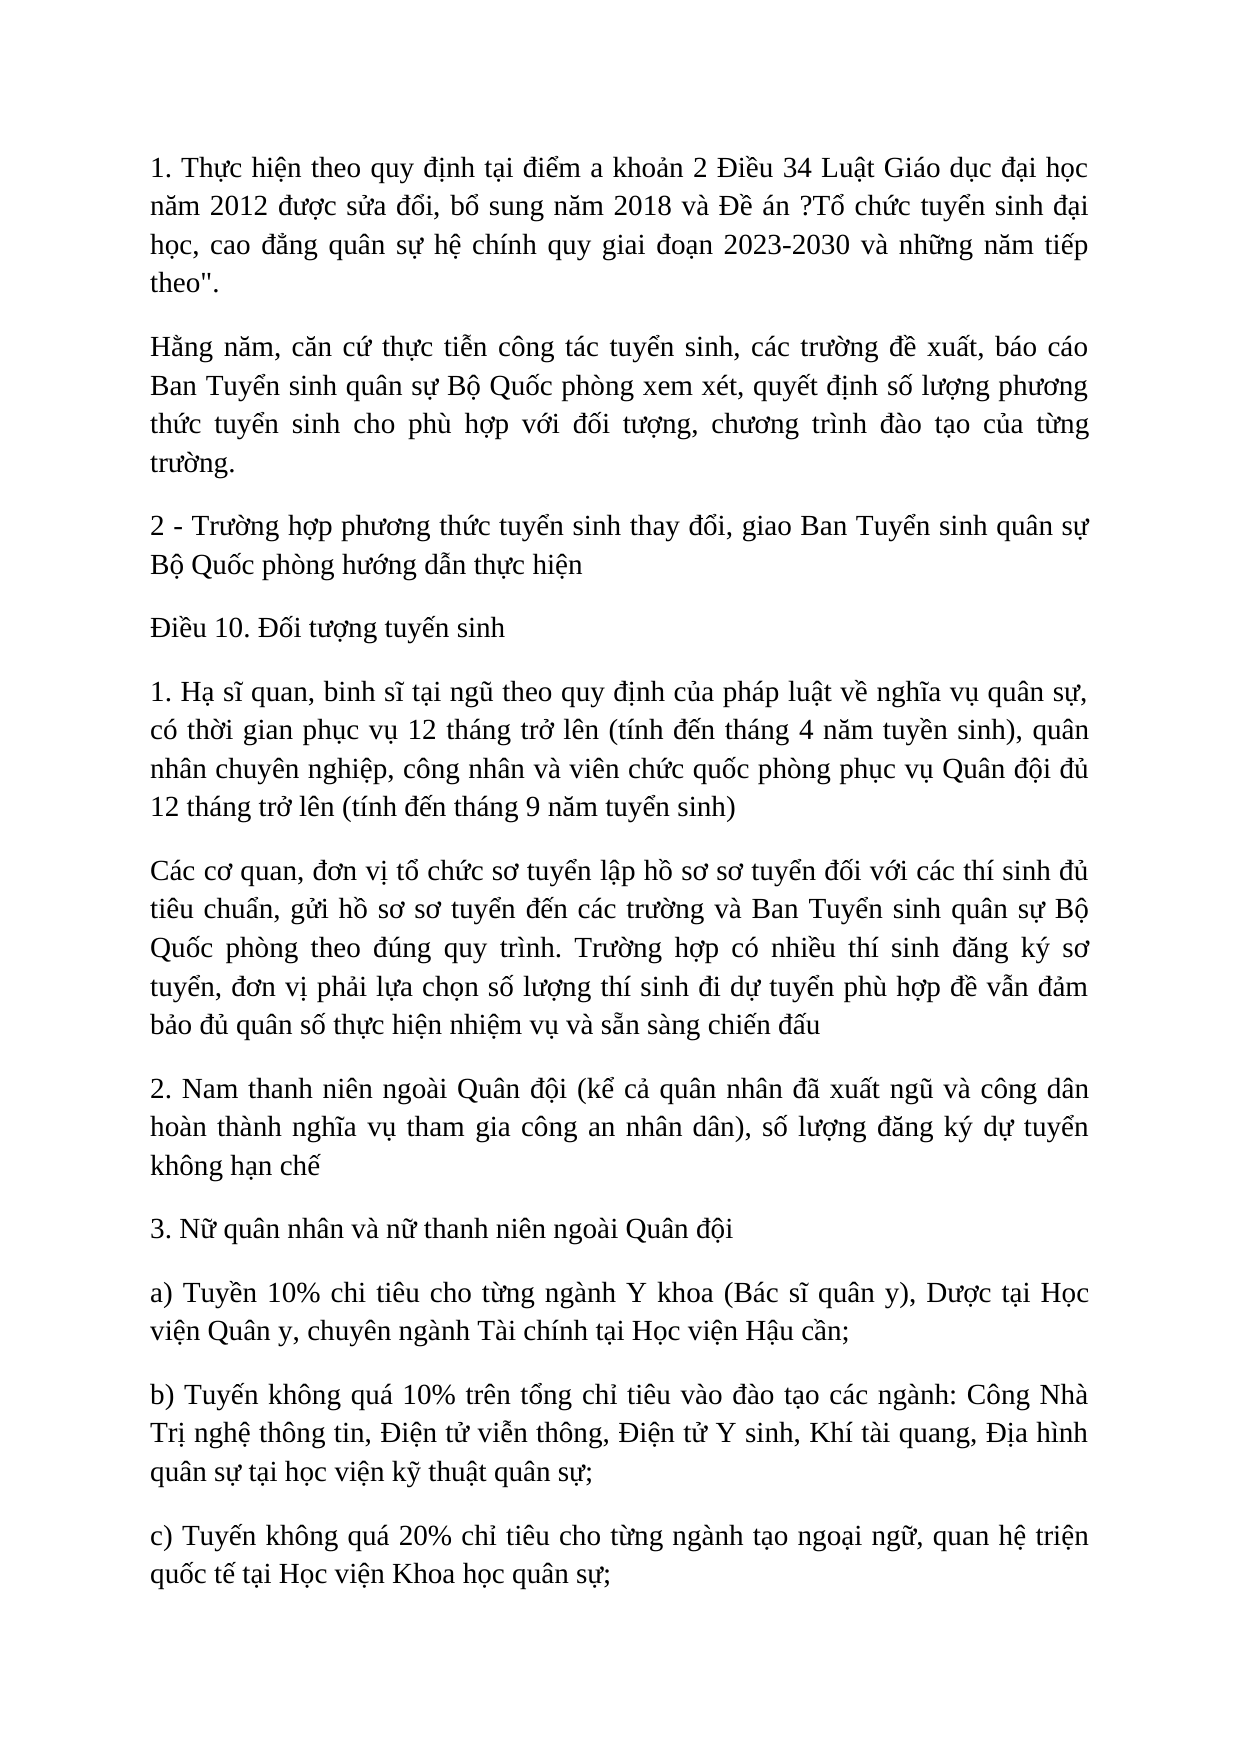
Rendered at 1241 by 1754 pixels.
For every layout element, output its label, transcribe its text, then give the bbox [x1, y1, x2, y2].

text Điều 10. Đối tượng tuyến sinh [150, 610, 1090, 644]
text 1. Hạ sĩ quan, binh sĩ tại ngũ theo quy định của pháp luật về nghĩa vụ quân sự, có thời gian phục vụ 12 tháng trở lên (tính đến tháng 4 năm tuyền sinh), quân nhân chuyên nghiệp, công nhân và viên chức quốc phòng phục vụ Quân đội đủ 12 tháng trở lên (tính đến tháng 9 năm tuyển sinh) [150, 674, 1090, 823]
text Các cơ quan, đơn vị tổ chức sơ tuyển lập hồ sơ sơ tuyển đối với các thí sinh đủ tiêu chuẩn, gửi hồ sơ sơ tuyển đến các trường và Ban Tuyển sinh quân sự Bộ Quốc phòng theo đúng quy trình. Trường hợp có nhiều thí sinh đăng ký sơ tuyển, đơn vị phải lựa chọn số lượng thí sinh đi dự tuyển phù hợp đề vẫn đảm bảo đủ quân số thực hiện nhiệm vụ và sẵn sàng chiến đấu [150, 853, 1090, 1041]
text 3. Nữ quân nhân và nữ thanh niên ngoài Quân đội [150, 1211, 1090, 1245]
text 2 - Trường hợp phương thức tuyển sinh thay đổi, giao Ban Tuyển sinh quân sự Bộ Quốc phòng hướng dẫn thực hiện [150, 508, 1090, 580]
text 2. Nam thanh niên ngoài Quân đội (kể cả quân nhân đã xuất ngũ và công dân hoàn thành nghĩa vụ tham gia công an nhân dân), số lượng đăng ký dự tuyển không hạn chế [150, 1071, 1090, 1181]
text 1. Thực hiện theo quy định tại điểm a khoản 2 Điều 34 Luật Giáo dục đại học năm 2012 được sửa đổi, bổ sung năm 2018 và Đề án ?Tổ chức tuyển sinh đại học, cao đẳng quân sự hệ chính quy giai đoạn 2023-2030 và những năm tiếp theo". [150, 150, 1090, 299]
text b) Tuyến không quá 10% trên tổng chỉ tiêu vào đào tạo các ngành: Công Nhà Trị nghệ thông tin, Điện tử viễn thông, Điện tử Y sinh, Khí tài quang, Địa hình quân sự tại học viện kỹ thuật quân sự; [150, 1377, 1090, 1488]
text a) Tuyền 10% chi tiêu cho từng ngành Y khoa (Bác sĩ quân y), Dược tại Học viện Quân y, chuyên ngành Tài chính tại Học viện Hậu cần; [150, 1275, 1090, 1347]
text Hằng năm, căn cứ thực tiễn công tác tuyển sinh, các trường đề xuất, báo cáo Ban Tuyển sinh quân sự Bộ Quốc phòng xem xét, quyết định số lượng phương thức tuyển sinh cho phù hợp với đối tượng, chương trình đào tạo của từng trường. [150, 329, 1090, 478]
text c) Tuyến không quá 20% chỉ tiêu cho từng ngành tạo ngoại ngữ, quan hệ triện quốc tế tại Học viện Khoa học quân sự; [150, 1518, 1090, 1590]
